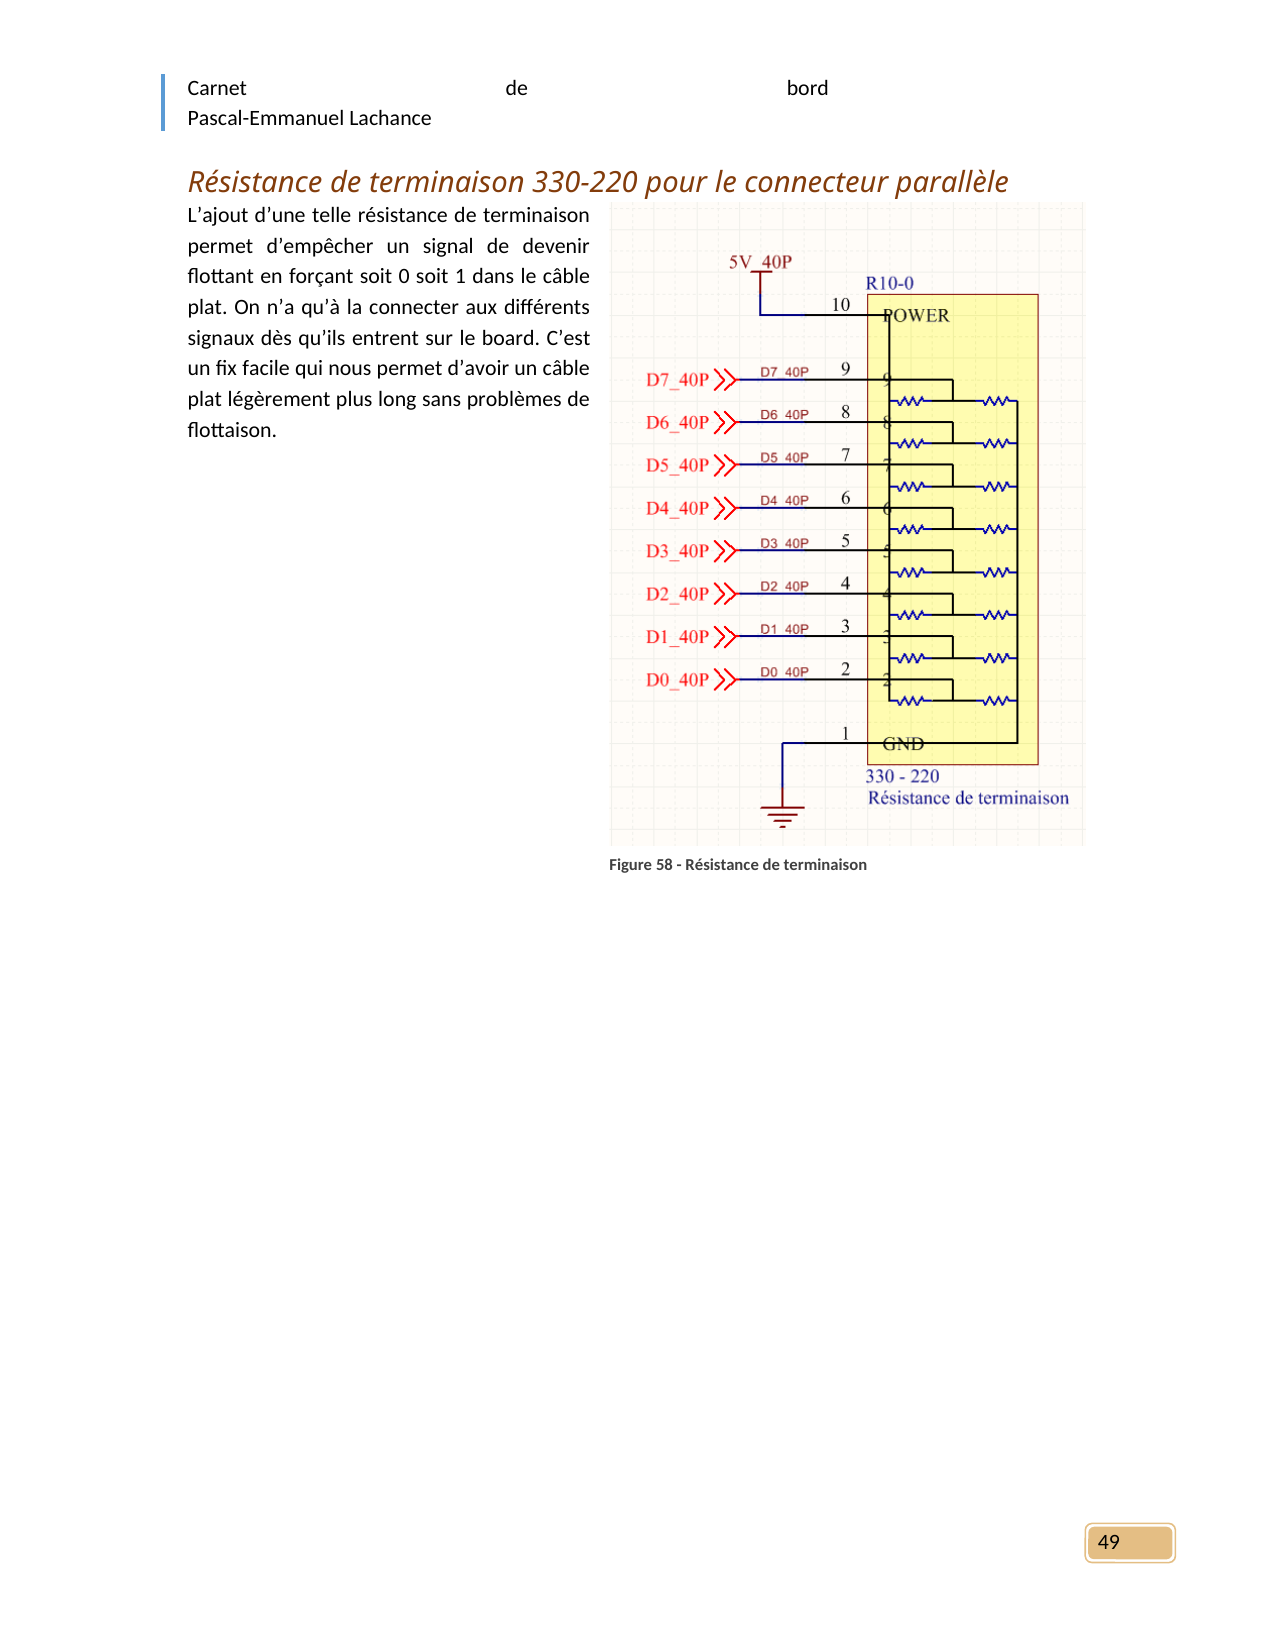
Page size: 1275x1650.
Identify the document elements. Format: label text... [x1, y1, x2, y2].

text L’ajout d’une telle résistance de terminaison permet d’empêcher un signal de devenir flottant en forçant soit 0 soit 1 dans le câble plat. On n’a qu’à la connecter aux différents signaux dès qu’ils entrent sur le board. C’est un fix facile qui nous permet d’avoir un câble plat légèrement plus long sans problèmes de flottaison. [187, 201, 1087, 442]
subtitle Résistance de terminaison 330-220 pour le connecteur parallèle [187, 162, 1087, 201]
picture [609, 202, 1086, 846]
